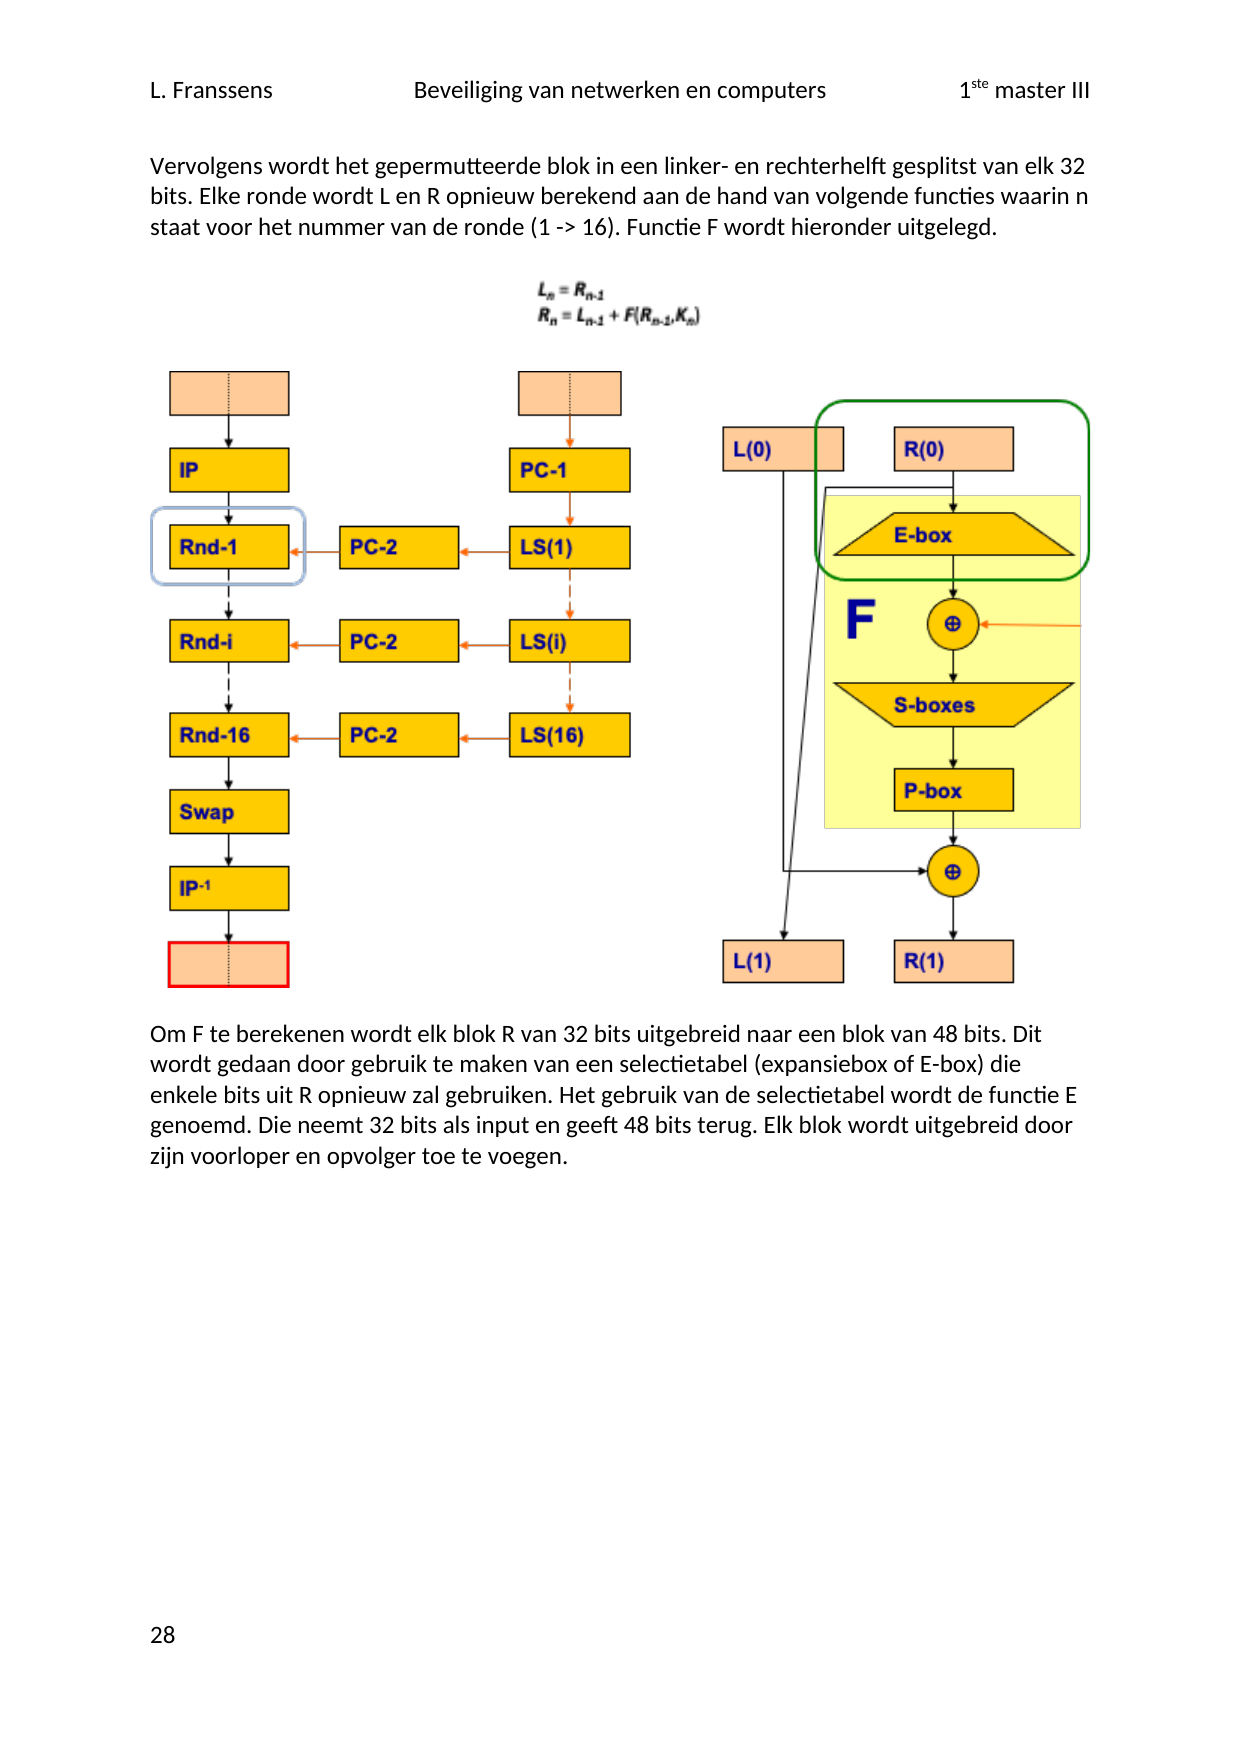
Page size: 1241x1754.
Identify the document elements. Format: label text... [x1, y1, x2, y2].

text Vervolgens wordt het gepermutteerde blok in een linker- en rechterhelft gesplitst van elk 32 bits. Elke ronde wordt L en R opnieuw berekend aan de hand van volgende functies waarin n staat voor het nummer van de ronde (1 -> 16). Functie F wordt hieronder uitgelegd. [150, 150, 1090, 242]
picture [526, 272, 714, 341]
picture [150, 371, 1091, 988]
text Om F te berekenen wordt elk blok R van 32 bits uitgebreid naar een blok van 48 bits. Dit wordt gedaan door gebruik te maken van een selectietabel (expansiebox of E-box) die enkele bits uit R opnieuw zal gebruiken. Het gebruik van de selectietabel wordt de functie E genoemd. Die neemt 32 bits als input en geeft 48 bits terug. Elk blok wordt uitgebreid door zijn voorloper en opvolger toe te voegen. [150, 1018, 1090, 1170]
